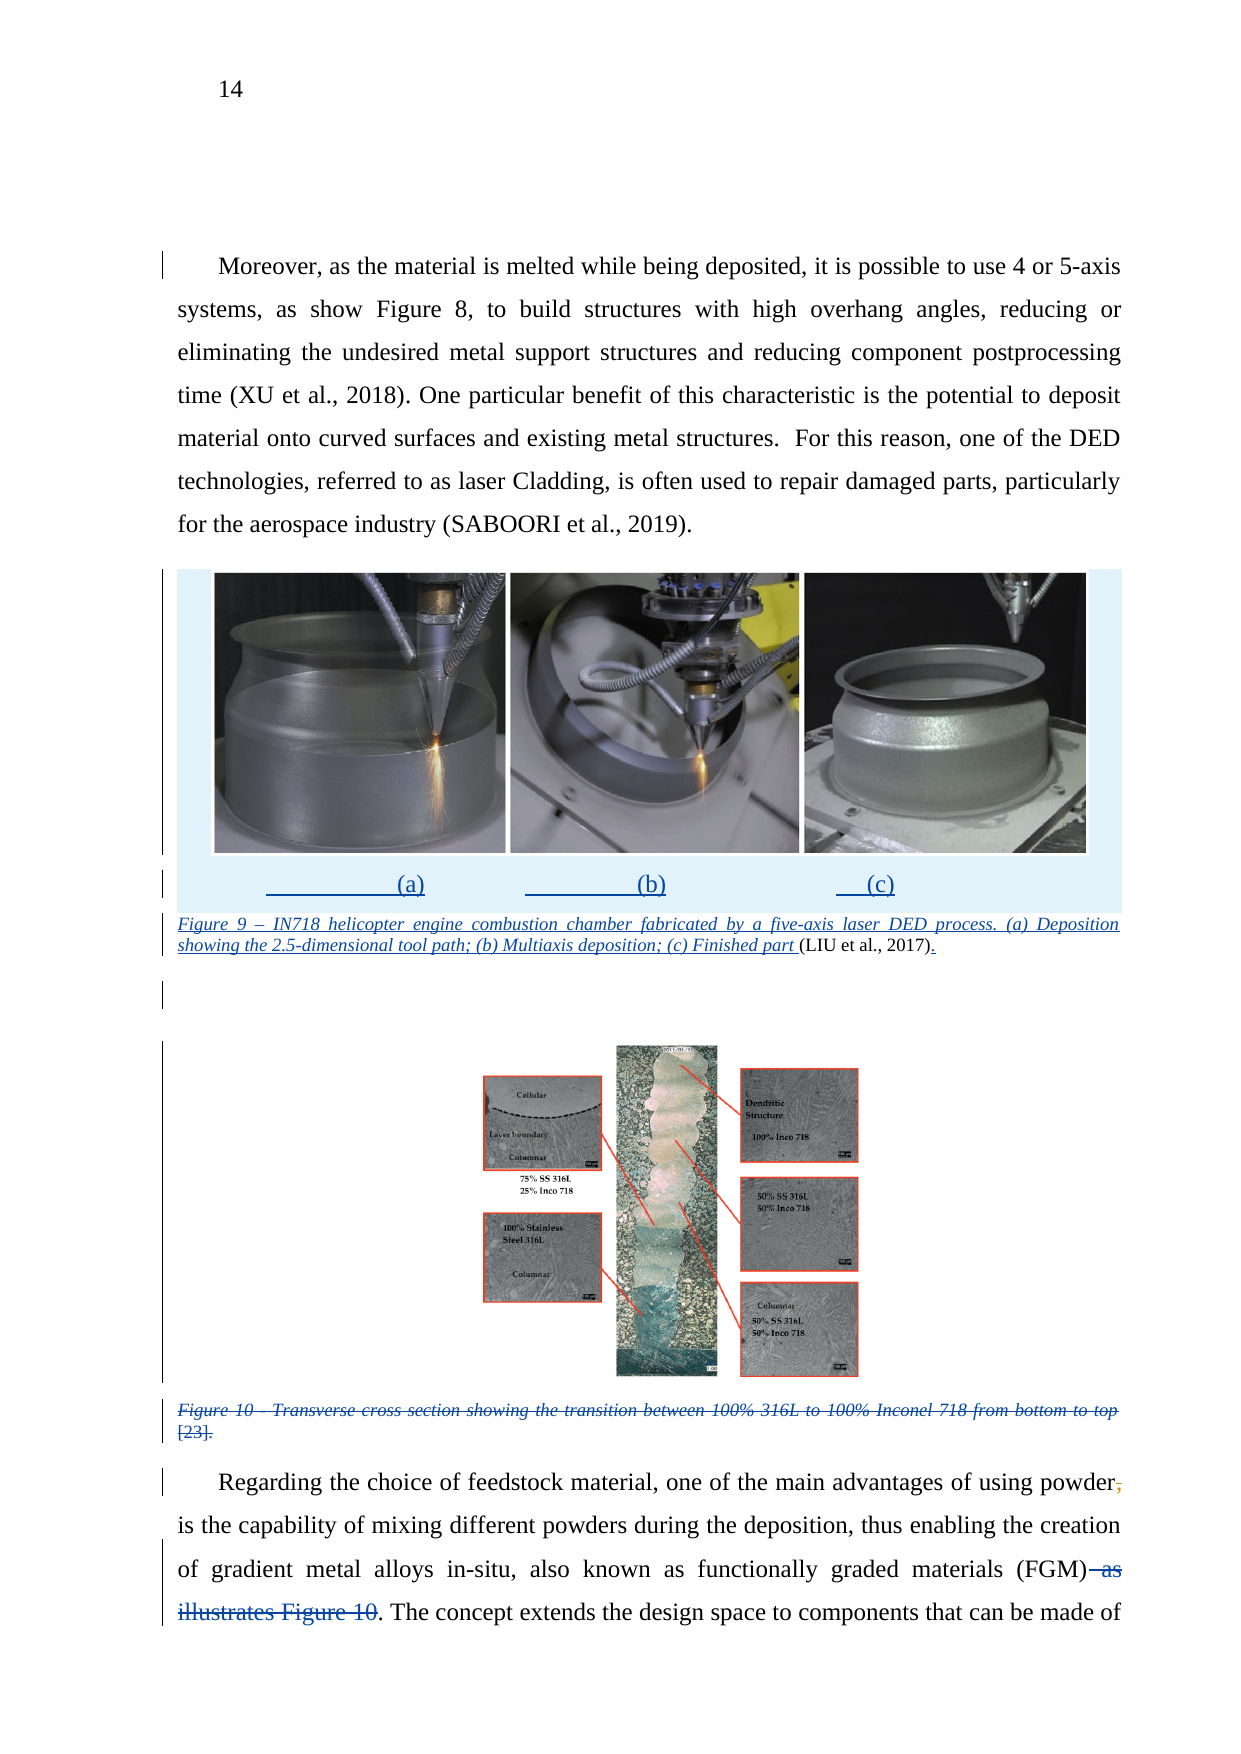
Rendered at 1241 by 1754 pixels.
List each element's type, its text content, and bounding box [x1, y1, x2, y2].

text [177, 1467, 1122, 1626]
picture [475, 1040, 865, 1383]
text Moreover, as the material is melted while being deposited, it is possible to use 4 or 5-axis systems, as show , to build structures with high overhang angles, reducing or eliminating the undesired metal support structures and reducing component postprocessing time (XU et al., 2018). One particular benefit of this characteristic is the potential to deposit material onto curved surfaces and existing metal structures. For this reason, one of the DED technologies, referred to as laser Cladding, is often used to repair damaged parts, particularly for the aerospace industry (SABOORI et al., 2019). [177, 251, 1122, 538]
picture [210, 569, 1089, 856]
text (LIU et al., 2017) [177, 913, 1122, 956]
